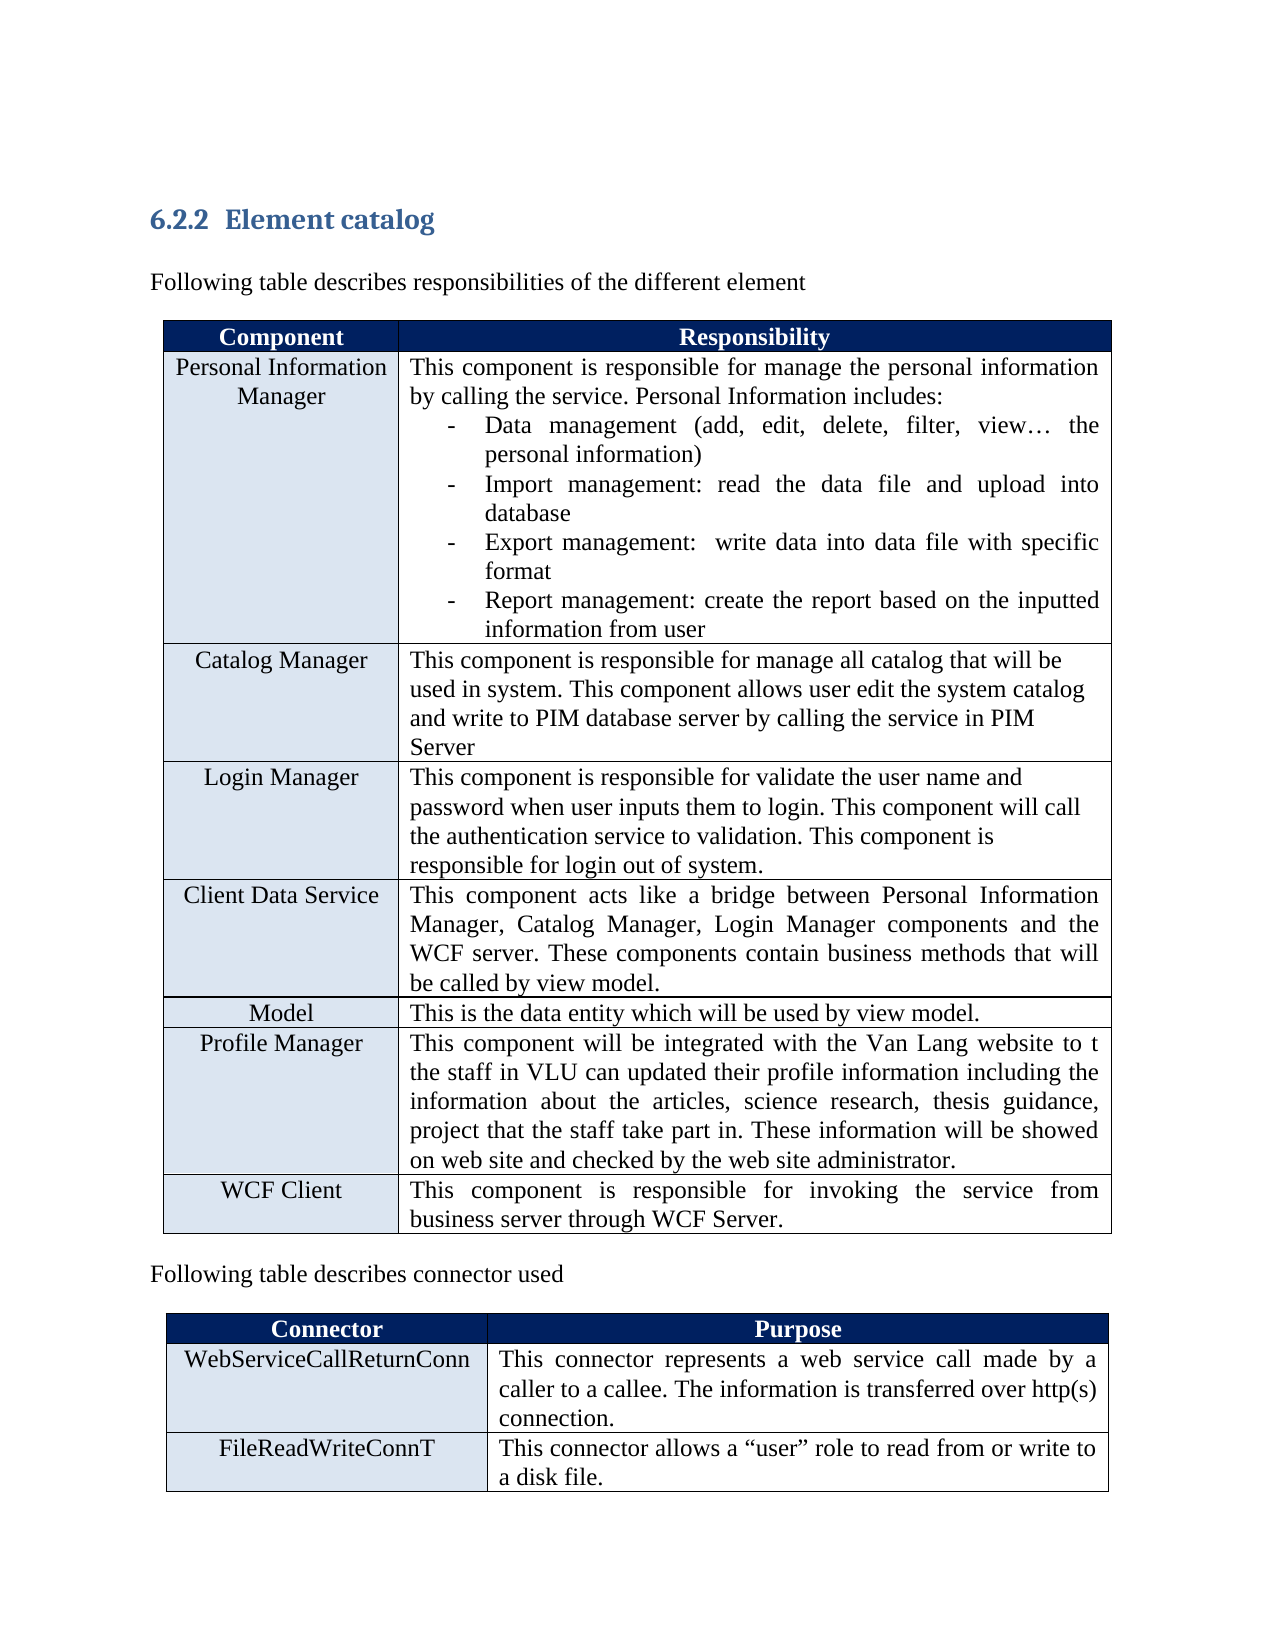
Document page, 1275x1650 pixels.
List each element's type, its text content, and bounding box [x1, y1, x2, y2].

table_cell This component is responsible for manage all catalog that will be used in system. This component allows user edit the system catalog and write to PIM database server by calling the service in PIM Server [399, 644, 1111, 761]
table_cell WCF Client [164, 1175, 398, 1233]
table_cell This connector allows a “user” role to read from or write to a disk file. [488, 1433, 1108, 1491]
table_cell This is the data entity which will be used by view model. [399, 998, 1111, 1027]
table_cell This component is responsible for validate the user name and password when user inputs them to login. This component will call the authentication service to validation. This component is responsible for login out of system. [399, 762, 1111, 879]
table_cell Model [164, 998, 398, 1027]
table_header Responsibility [399, 321, 1111, 351]
table_header Connector [167, 1314, 487, 1343]
text Following table describes responsibilities of the different element [150, 267, 1125, 295]
text Following table describes connector used [150, 1259, 1125, 1288]
table_cell WebServiceCallReturnConn [167, 1344, 487, 1432]
table_cell This component is responsible for invoking the service from business server through WCF Server. [399, 1175, 1111, 1233]
table_cell Profile Manager [164, 1028, 398, 1173]
table_cell This component acts like a bridge between Personal Information Manager, Catalog Manager, Login Manager components and the WCF server. These components contain business methods that will be called by view model. [399, 880, 1111, 996]
table_cell This component is responsible for manage the personal information by calling the service. Personal Information includes: Data management (add, edit, delete, filter, view… the personal information) Import management: read the data file and upload into database Export management: write data into data file with specific format Report management: create the report based on the inputted information from user [399, 352, 1111, 643]
table_cell Personal Information Manager [164, 352, 398, 643]
table_header Component [164, 321, 398, 351]
table_cell Catalog Manager [164, 644, 398, 761]
table_cell FileReadWriteConnT [167, 1433, 487, 1491]
table_cell This component will be integrated with the Van Lang website to t the staff in VLU can updated their profile information including the information about the articles, science research, thesis guidance, project that the staff take part in. These information will be showed on web site and checked by the web site administrator. [399, 1028, 1111, 1173]
table_cell Login Manager [164, 762, 398, 879]
table_cell Client Data Service [164, 880, 398, 996]
table_header Purpose [488, 1314, 1108, 1343]
subtitle Element catalog [150, 203, 1125, 237]
table_cell This connector represents a web service call made by a caller to a callee. The information is transferred over http(s) connection. [488, 1344, 1108, 1432]
